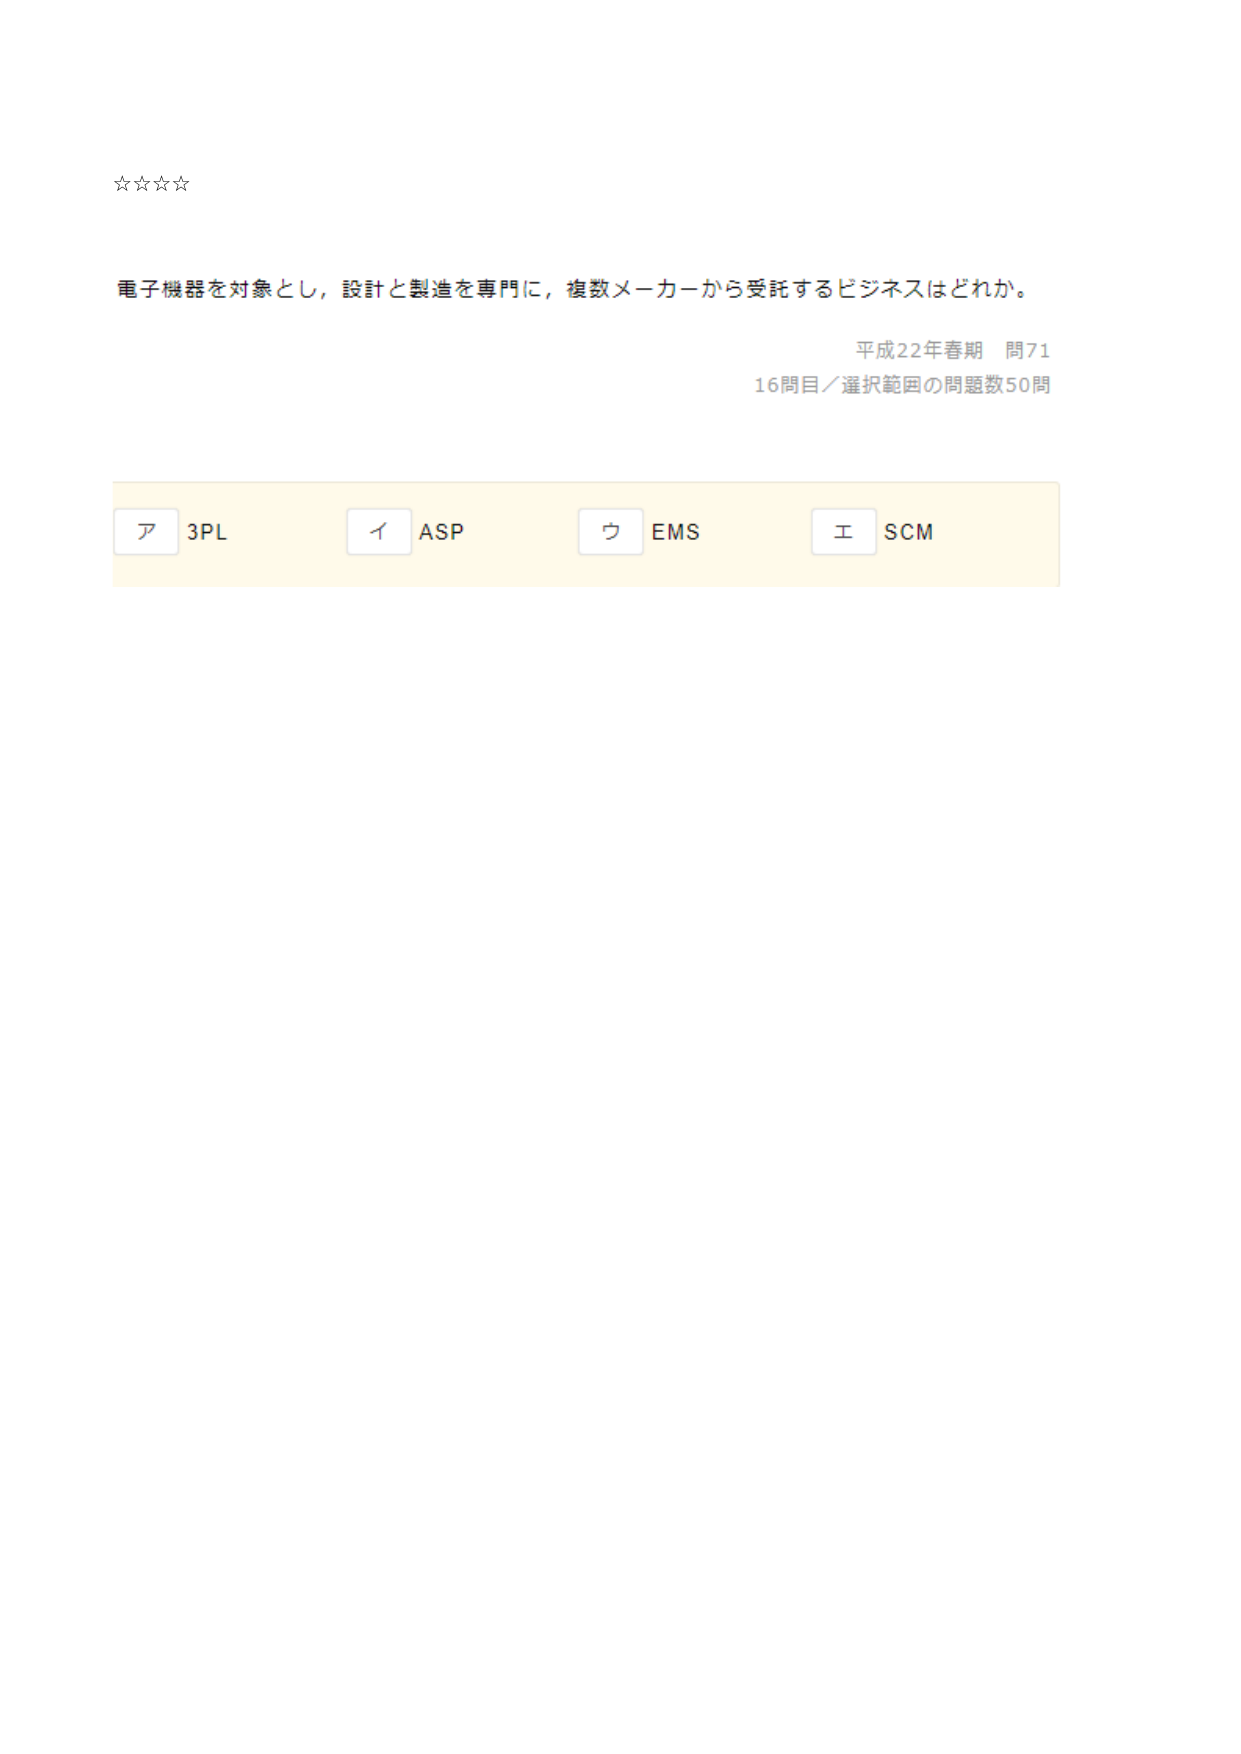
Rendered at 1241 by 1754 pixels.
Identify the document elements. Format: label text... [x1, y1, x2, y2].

text ☆☆☆☆ [112, 164, 1128, 202]
picture [112, 277, 1065, 587]
